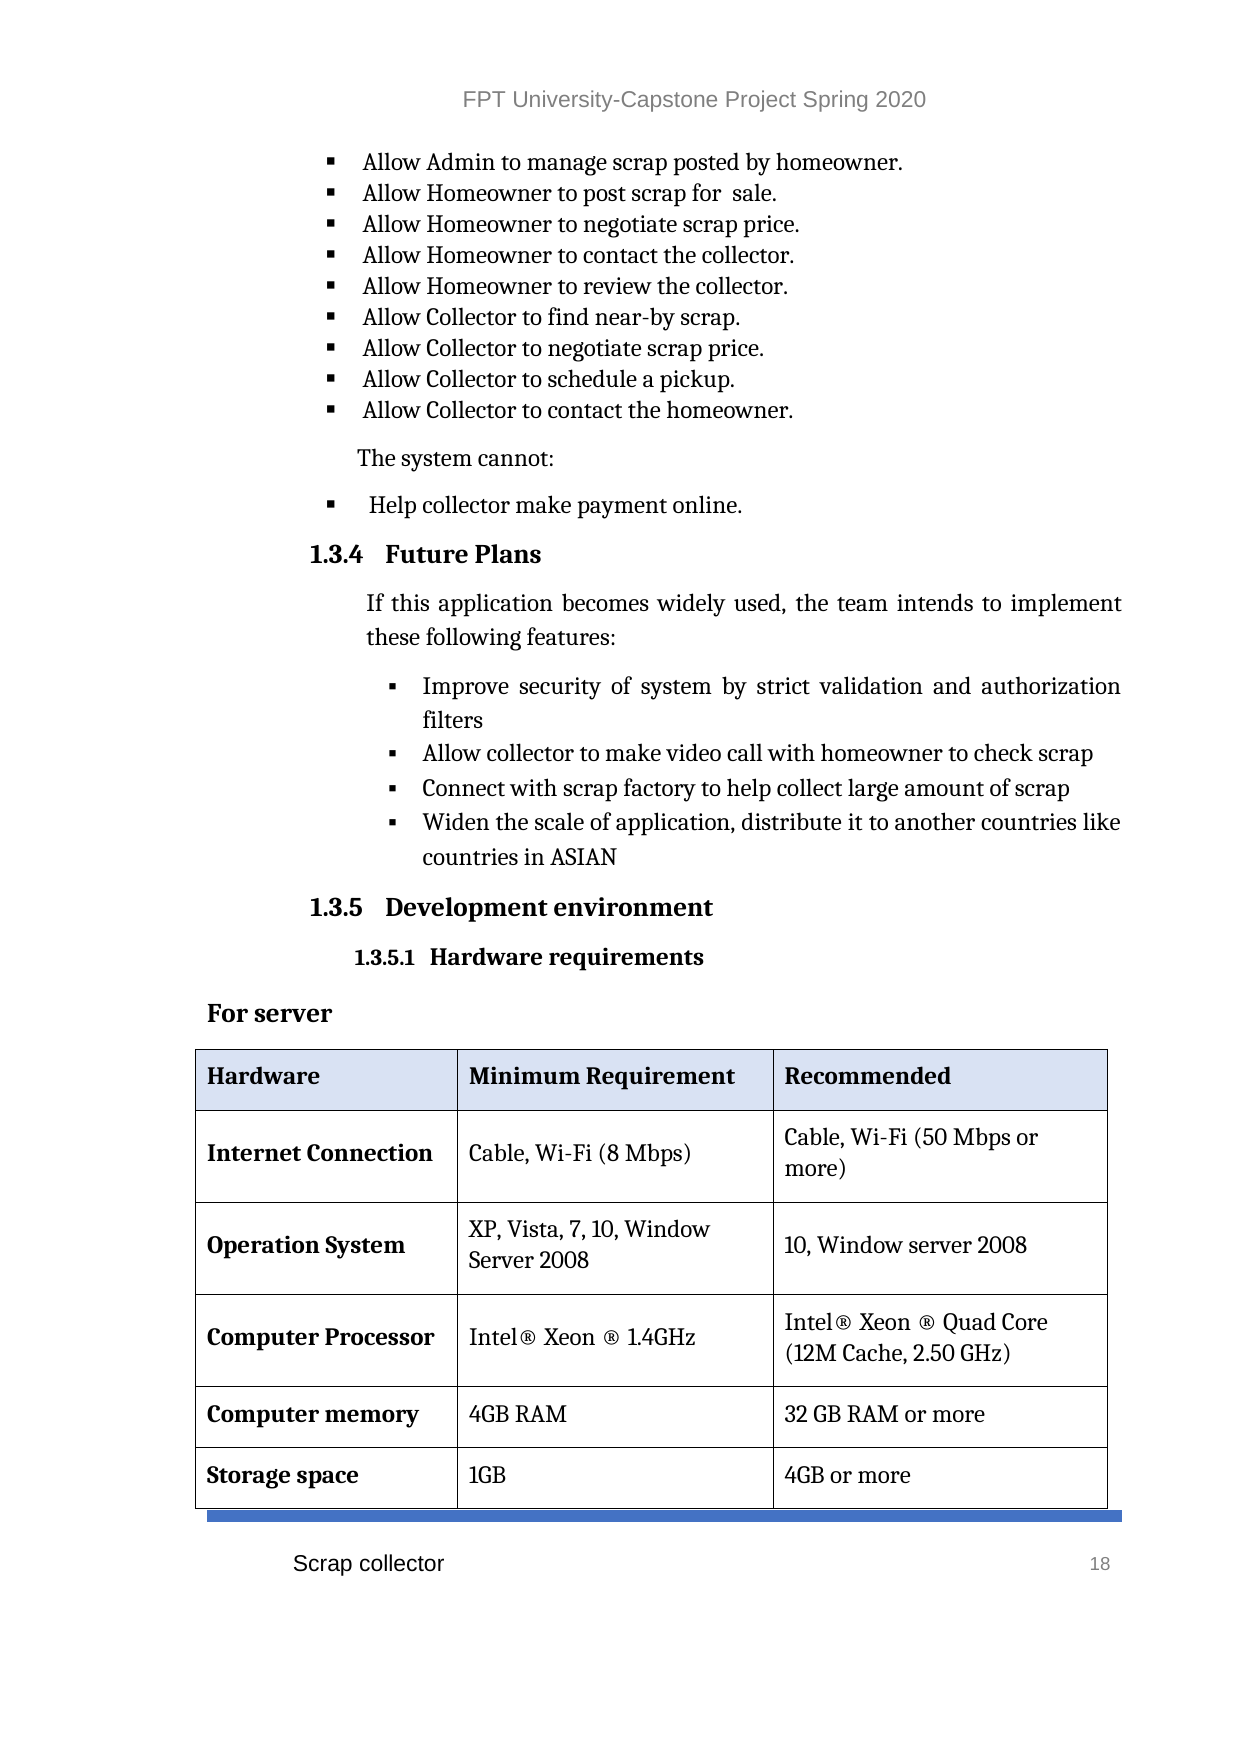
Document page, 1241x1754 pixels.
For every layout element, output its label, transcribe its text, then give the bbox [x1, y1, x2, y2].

list Development environment [310, 892, 1122, 923]
list Connect with scrap factory to help collect large amount of scrap [385, 774, 1122, 804]
table_cell 4GB RAM [458, 1387, 773, 1447]
list Improve security of system by strict validation and authorization filters [385, 672, 1122, 735]
table_cell Computer Processor [196, 1295, 457, 1386]
table_cell 4GB or more [774, 1448, 1107, 1508]
table_header Hardware [196, 1050, 457, 1110]
table_cell Cable, Wi-Fi (8 Mbps) [458, 1111, 773, 1202]
list Allow Homeowner to review the collector. [325, 272, 1122, 301]
list Allow Collector to negotiate scrap price. [325, 334, 1122, 363]
table_cell Computer memory [196, 1387, 457, 1447]
table_header Minimum Requirement [458, 1050, 773, 1110]
list Allow Collector to schedule a pickup. [325, 365, 1122, 394]
table_header Recommended [774, 1050, 1107, 1110]
table_cell Cable, Wi-Fi (50 Mbps or more) [774, 1111, 1107, 1202]
list Hardware requirements [354, 942, 1122, 971]
table_cell Internet Connection [196, 1111, 457, 1202]
list Allow Homeowner to post scrap for sale. [325, 179, 1122, 207]
list Future Plans [310, 539, 1122, 570]
table_cell 32 GB RAM or more [774, 1387, 1107, 1447]
list Allow collector to make video call with homeowner to check scrap [385, 739, 1122, 769]
list Help collector make payment online. [325, 491, 1122, 520]
table_cell Intel® Xeon ® 1.4GHz [458, 1295, 773, 1386]
table_cell Storage space [196, 1448, 457, 1508]
list Allow Collector to find near-by scrap. [325, 303, 1122, 332]
list Widen the scale of application, distribute it to another countries like countries in ASIAN [385, 808, 1122, 871]
text For server [207, 998, 1122, 1030]
list Allow Collector to contact the homeowner. [325, 396, 1122, 425]
list Allow Admin to manage scrap posted by homeowner. [325, 148, 1122, 176]
text The system cannot: [312, 444, 1122, 472]
table_cell XP, Vista, 7, 10, Window Server 2008 [458, 1203, 773, 1294]
table_cell 1GB [458, 1448, 773, 1508]
list Allow Homeowner to contact the collector. [325, 241, 1122, 269]
table_cell 10, Window server 2008 [774, 1203, 1107, 1294]
text If this application becomes widely used, the team intends to implement these following features: [366, 589, 1122, 651]
table_cell Operation System [196, 1203, 457, 1294]
list Allow Homeowner to negotiate scrap price. [325, 210, 1122, 238]
table_cell Intel® Xeon ® Quad Core (12M Cache, 2.50 GHz) [774, 1295, 1107, 1386]
